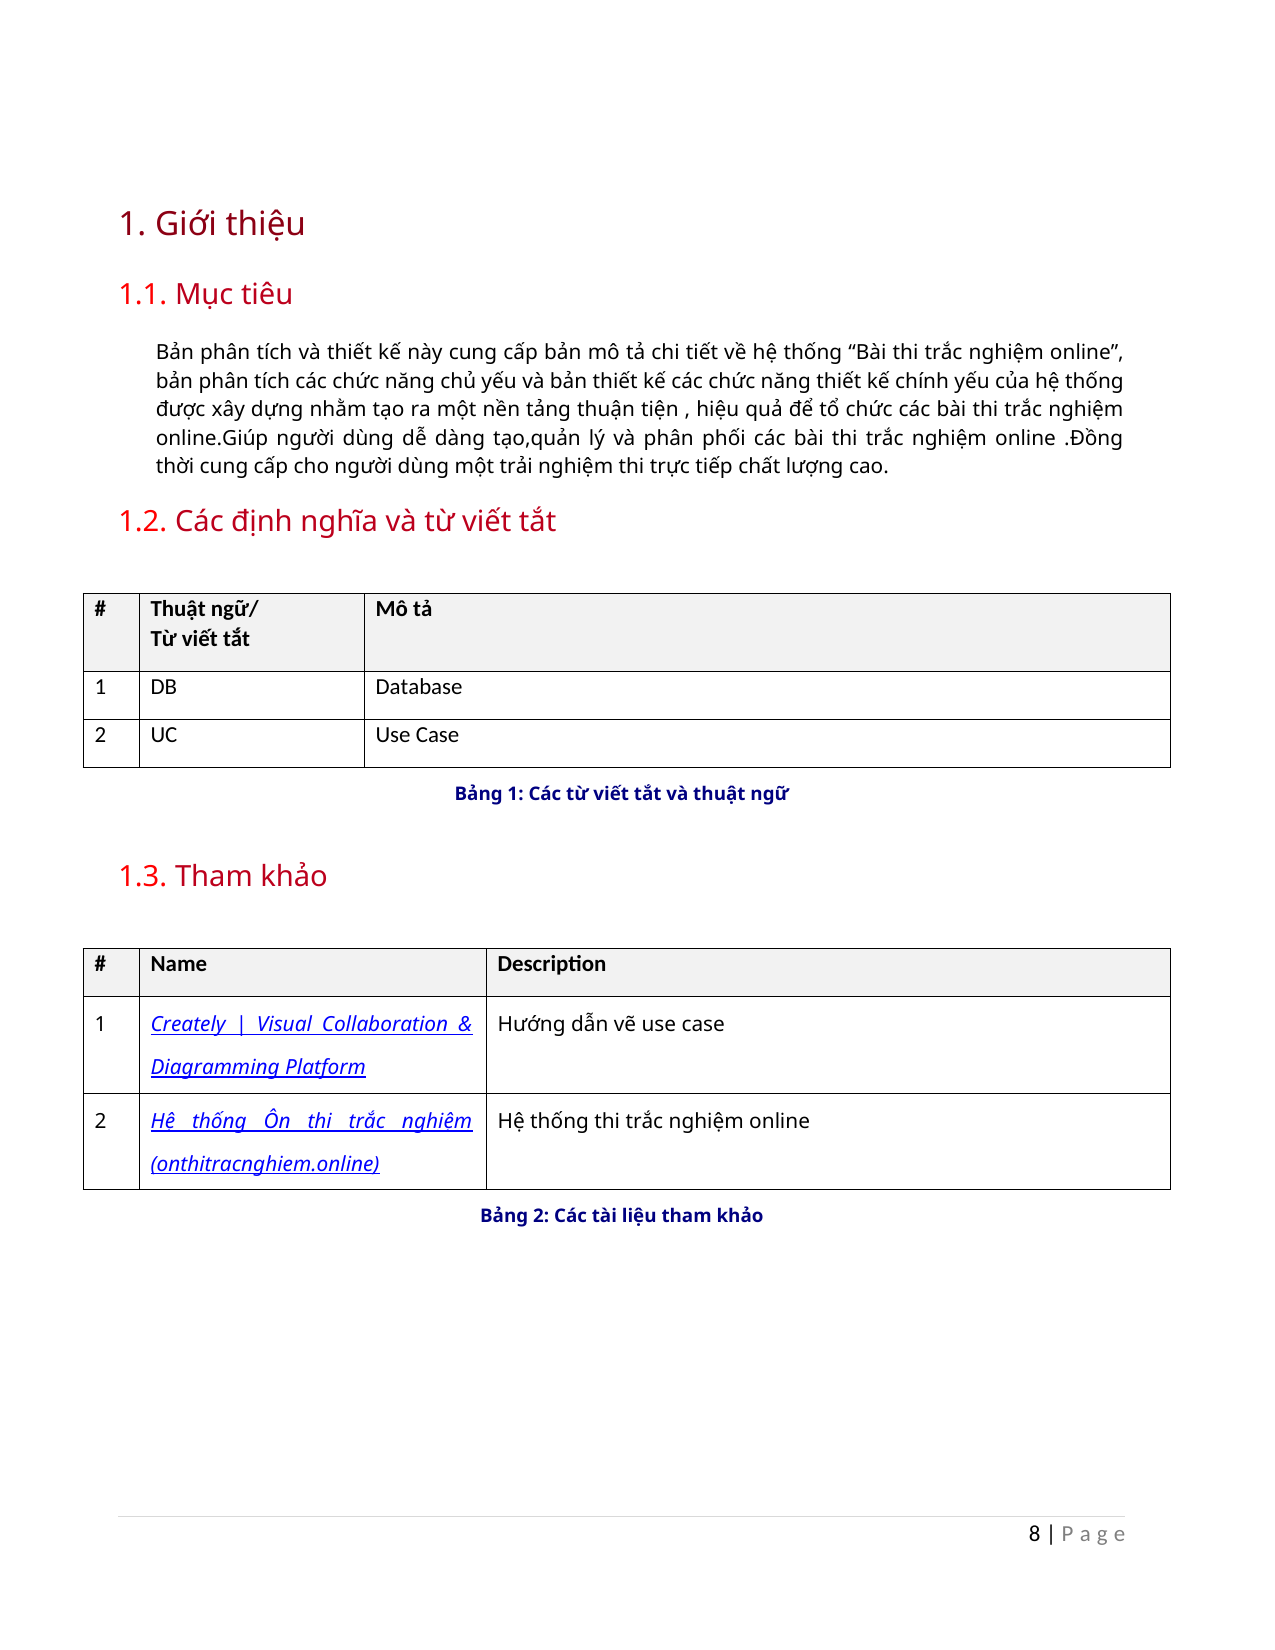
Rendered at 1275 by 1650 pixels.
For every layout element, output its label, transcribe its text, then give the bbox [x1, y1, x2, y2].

subtitle Giới thiệu [118, 200, 1125, 245]
table_cell Hướng dẫn vẽ use case [487, 997, 1170, 1093]
table_cell 1 [84, 672, 139, 719]
table_cell 1 [84, 997, 139, 1093]
table_header Thuật ngữ/ Từ viết tắt [140, 594, 364, 671]
table_cell 2 [84, 1094, 139, 1189]
table_header Name [140, 949, 486, 996]
subtitle Các định nghĩa và từ viết tắt [118, 500, 1125, 540]
table_header # [84, 594, 139, 671]
table_cell UC [140, 720, 364, 767]
table_cell Hệ thống thi trắc nghiệm online [487, 1094, 1170, 1189]
table_cell DB [140, 672, 364, 719]
table_cell Use Case [365, 720, 1170, 767]
text Bảng 1: Các từ viết tắt và thuật ngữ [118, 780, 1125, 806]
subtitle Mục tiêu [118, 273, 1125, 313]
table_header Mô tả [365, 594, 1170, 671]
table_cell Database [365, 672, 1170, 719]
subtitle Tham khảo [118, 856, 1125, 895]
table_cell 2 [84, 720, 139, 767]
text Bảng 2: Các tài liệu tham khảo [118, 1203, 1125, 1228]
subtitle Bản phân tích và thiết kế này cung cấp bản mô tả chi tiết về hệ thống “Bài thi trắc nghiệm online”, bản phân tích các chức năng chủ yếu và bản thiết kế các chức năng thiết kế chính yếu của hệ thống được xây dựng nhằm tạo ra một nền tảng thuận tiện , hiệu quả để tổ chức các bài thi trắc nghiệm online.Giúp người dùng dễ dàng tạo,quản lý và phân phối các bài thi trắc nghiệm online .Đồng thời cung cấp cho người dùng một trải nghiệm thi trực tiếp chất lượng cao. [156, 337, 1125, 479]
table_cell Creately | Visual Collaboration & Diagramming Platform [140, 997, 486, 1093]
table_cell Hệ thống Ôn thi trắc nghiệm (onthitracnghiem.online) [140, 1094, 486, 1189]
table_header # [84, 949, 139, 996]
table_header Description [487, 949, 1170, 996]
